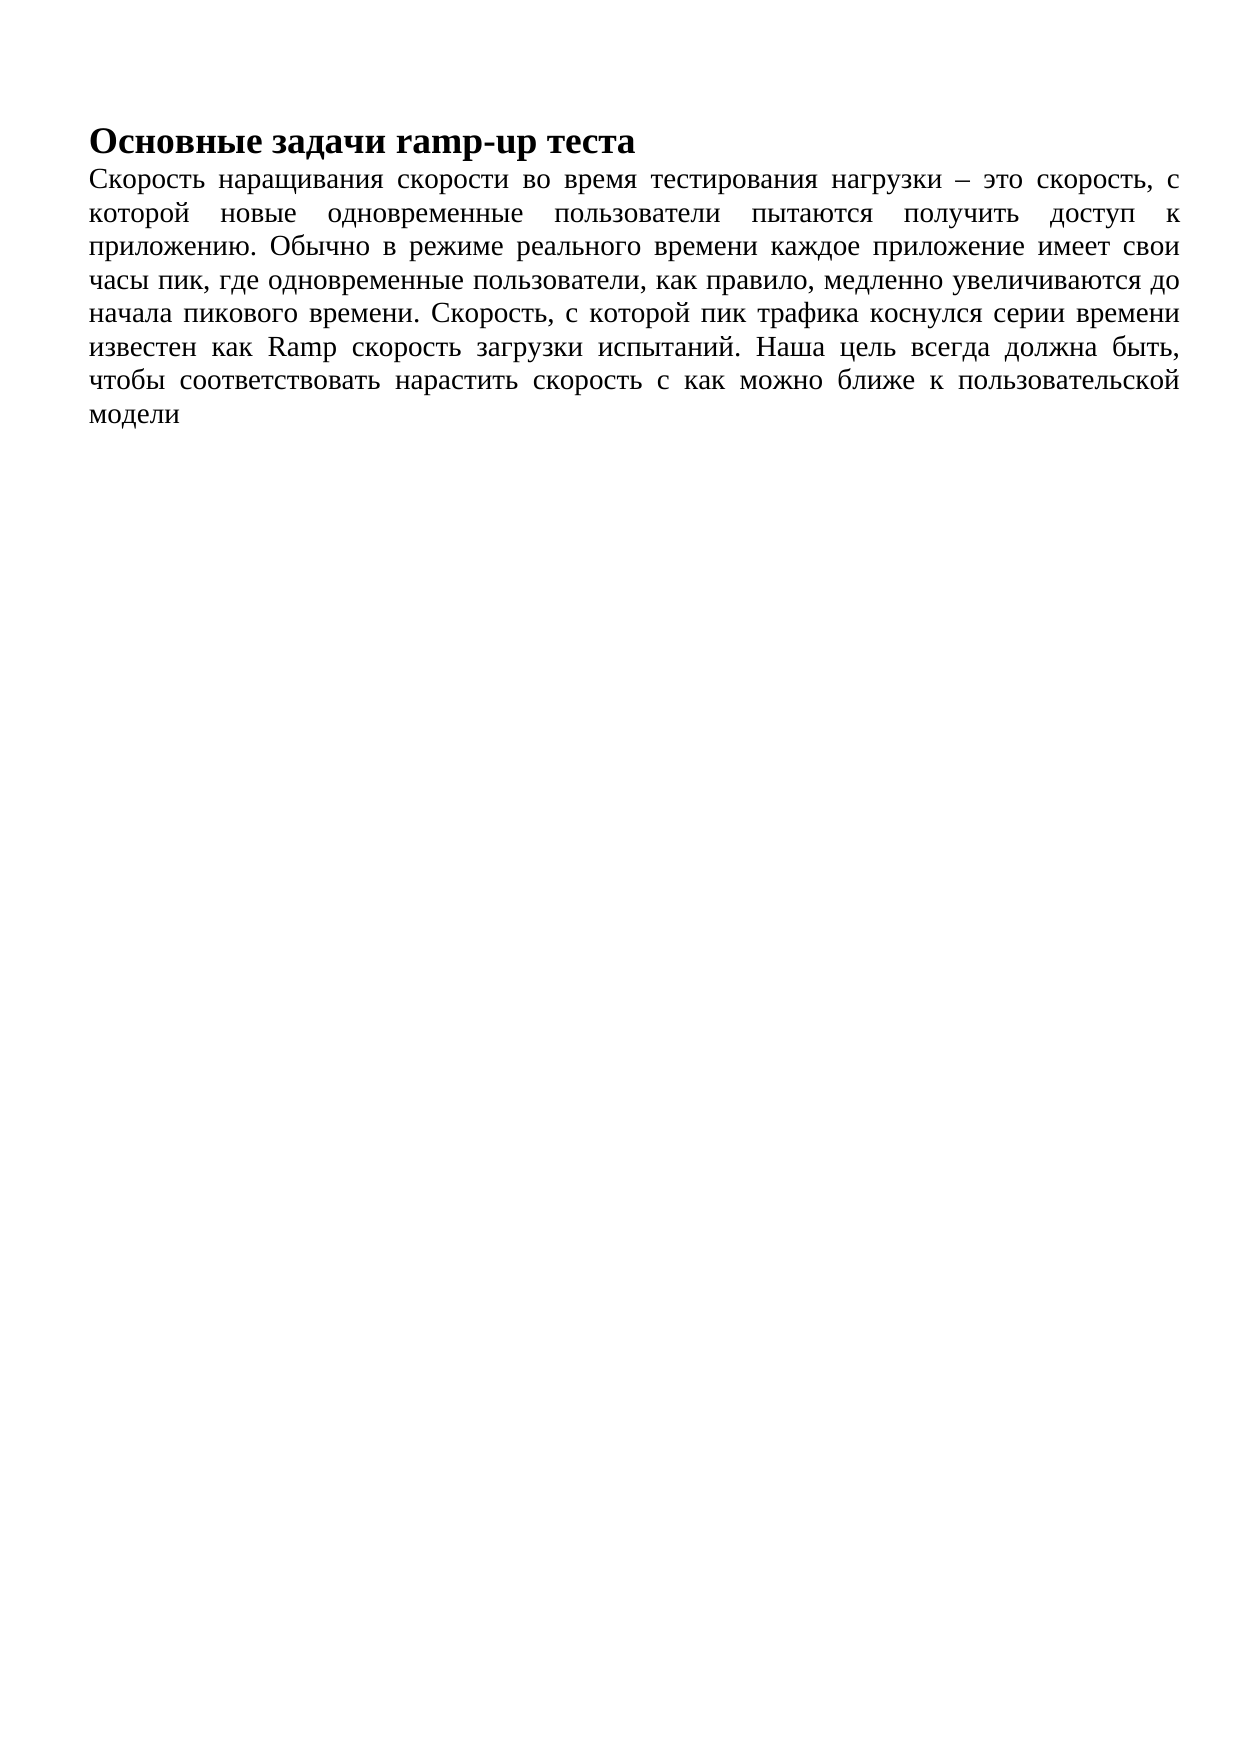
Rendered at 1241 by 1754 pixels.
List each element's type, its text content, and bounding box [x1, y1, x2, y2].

text Основные задачи ramp-up теста [89, 118, 1181, 161]
text Скорость наращивания скорости во время тестирования нагрузки – это скорость, с которой новые одновременные пользователи пытаются получить доступ к приложению. Обычно в режиме реального времени каждое приложение имеет свои часы пик, где одновременные пользователи, как правило, медленно увеличиваются до начала пикового времени. Скорость, с которой пик трафика коснулся серии времени известен как Ramp скорость загрузки испытаний. Наша цель всегда должна быть, чтобы соответствовать нарастить скорость с как можно ближе к пользовательской модели [89, 161, 1181, 429]
